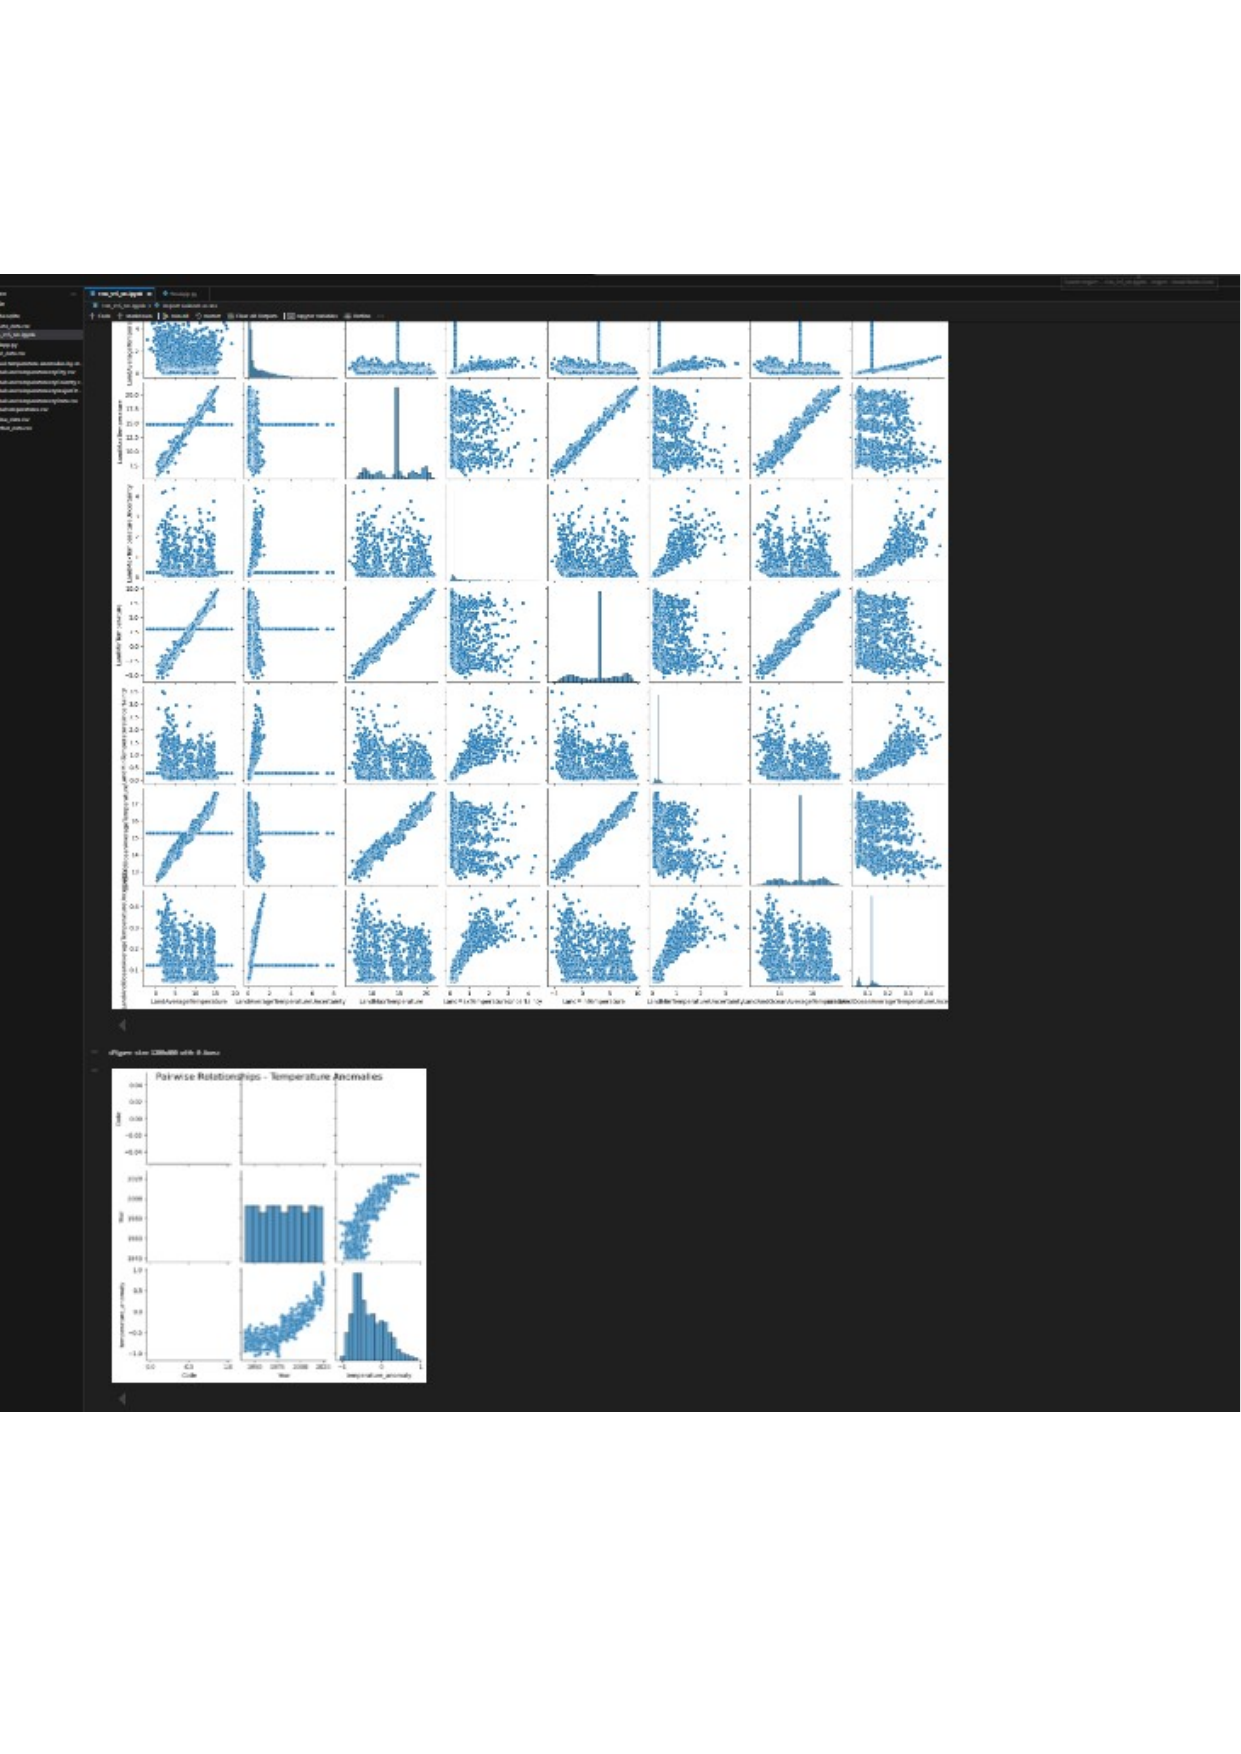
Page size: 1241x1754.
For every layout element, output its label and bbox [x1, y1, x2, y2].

picture [0, 274, 1241, 1412]
